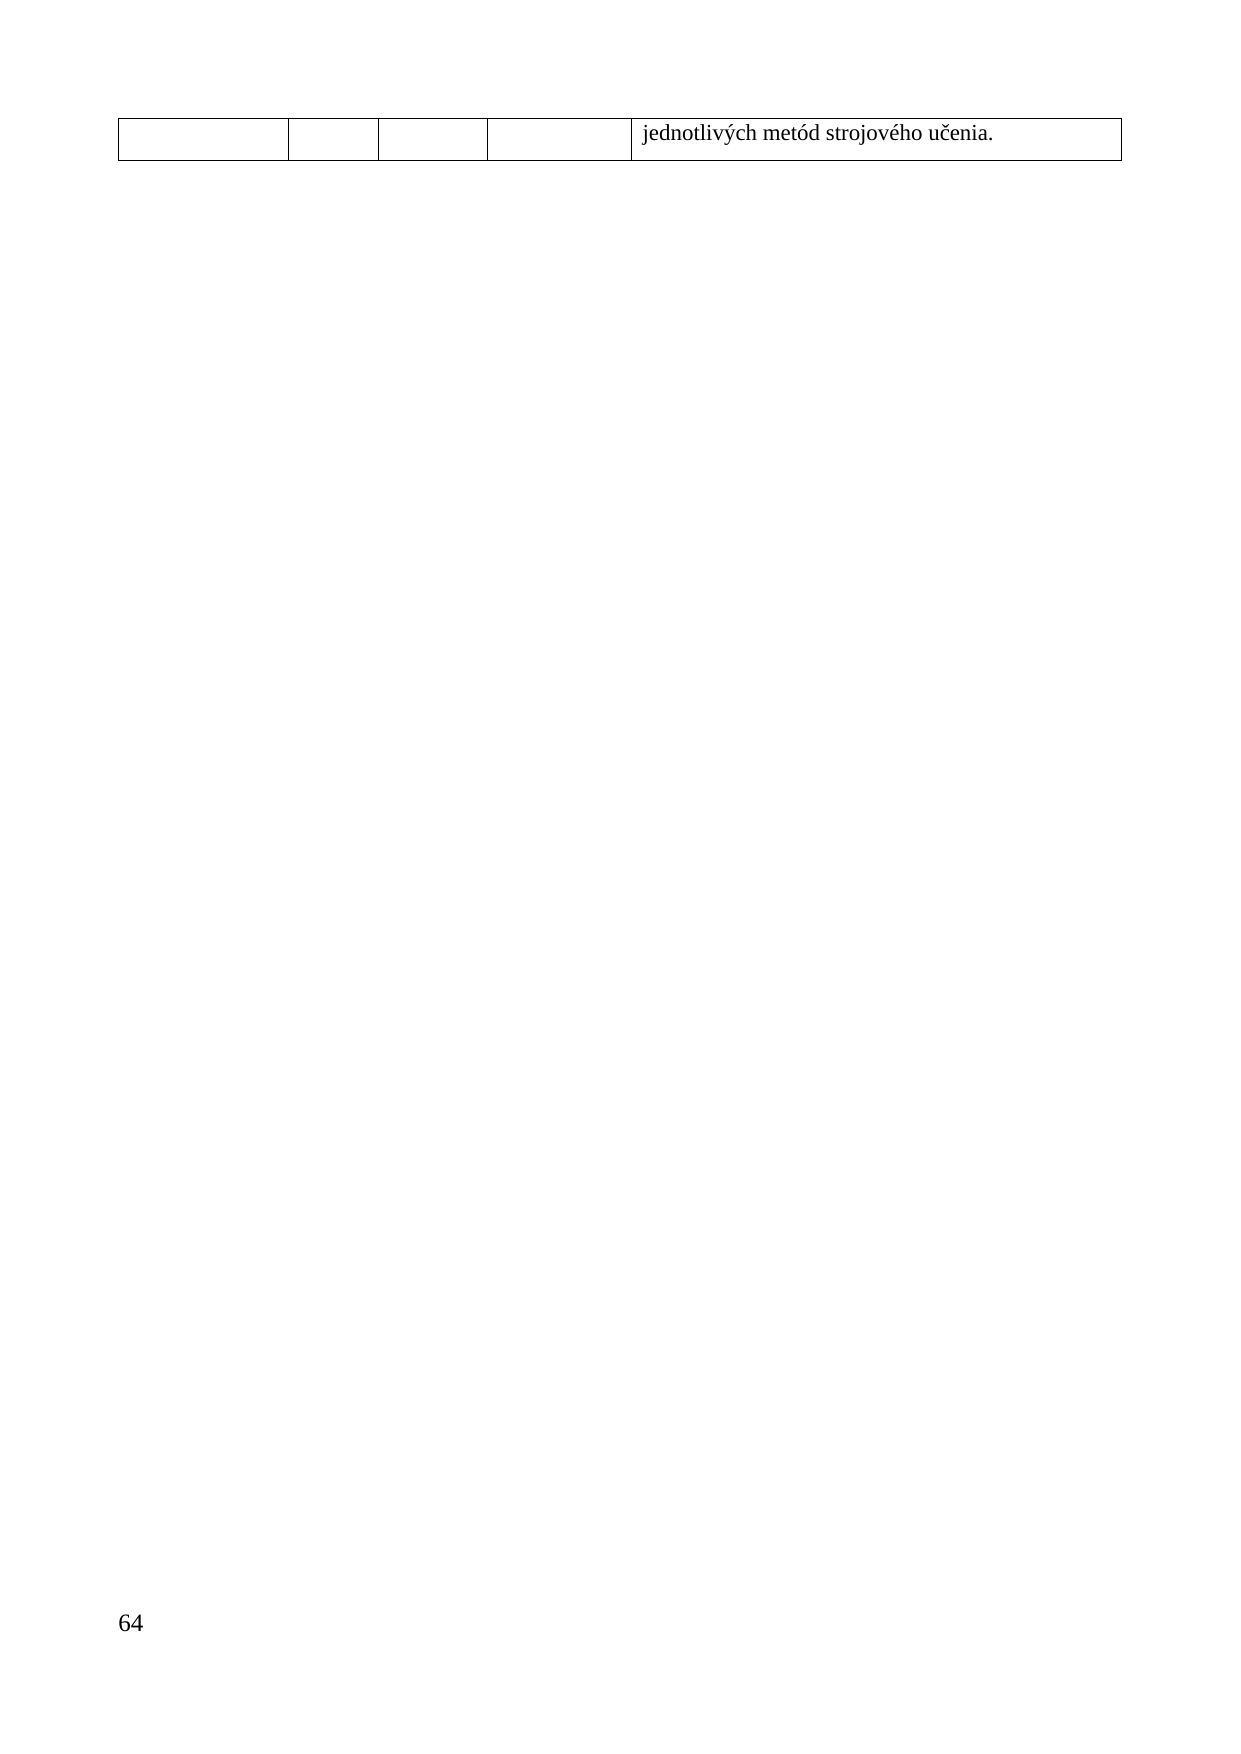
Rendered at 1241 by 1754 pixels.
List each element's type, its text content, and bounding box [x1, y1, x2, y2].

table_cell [632, 119, 1121, 160]
table_cell Systém [488, 119, 631, 160]
